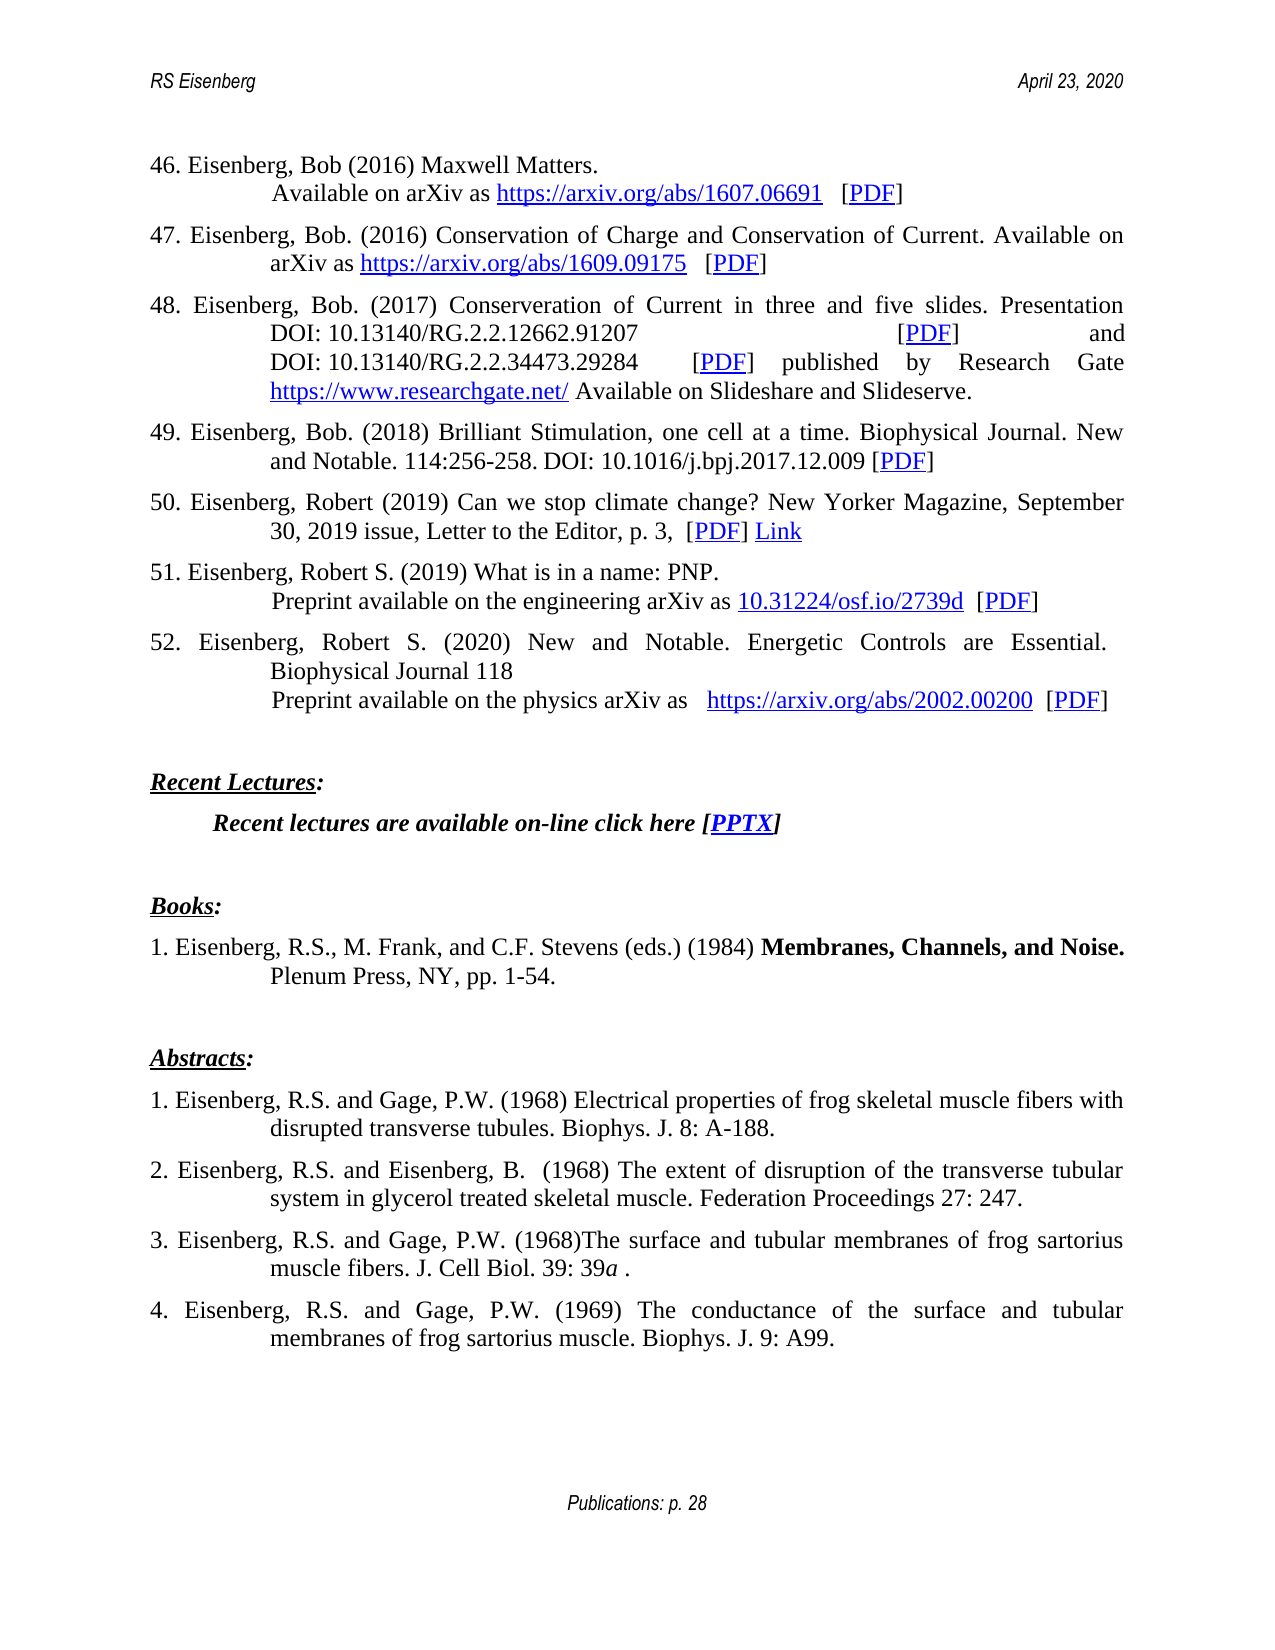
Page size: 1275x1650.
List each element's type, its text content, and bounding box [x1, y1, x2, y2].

text 52. Eisenberg, Robert S. (2020) New and Notable. Energetic Controls are Essential. Biophysical Journal 118 [150, 627, 1125, 685]
text 50. Eisenberg, Robert (2019) Can we stop climate change? New Yorker Magazine, September 30, 2019 issue, Letter to the Editor, p. 3, [PDF] Link [150, 487, 1125, 545]
text 1. Eisenberg, R.S. and Gage, P.W. (1968) Electrical properties of frog skeletal muscle fibers with disrupted transverse tubules. Biophys. J. 8: A-188. [150, 1085, 1125, 1142]
text 3. Eisenberg, R.S. and Gage, P.W. (1968)The surface and tubular membranes of frog sartorius muscle fibers. J. Cell Biol. 39: 39a . [150, 1225, 1125, 1282]
text 2. Eisenberg, R.S. and Eisenberg, B. (1968) The extent of disruption of the transverse tubular system in glycerol treated skeletal muscle. Federation Proceedings 27: 247. [150, 1155, 1125, 1212]
text 48. Eisenberg, Bob. (2017) Conserveration of Current in three and five slides. Presentation DOI: 10.13140/RG.2.2.12662.91207 [PDF] and DOI: 10.13140/RG.2.2.34473.29284 [PDF] published by Research Gate https://www.researchgate.net/ Available on Slideshare and Slideserve. [150, 290, 1125, 405]
text 51. Eisenberg, Robert S. (2019) What is in a name: PNP. [150, 557, 1125, 586]
text Abstracts: [150, 1043, 1125, 1072]
text 4. Eisenberg, R.S. and Gage, P.W. (1969) The conductance of the surface and tubular membranes of frog sartorius muscle. Biophys. J. 9: A99. [150, 1295, 1125, 1352]
text Preprint available on the engineering arXiv as 10.31224/osf.io/2739d [PDF] [270, 586, 1125, 615]
text 1. Eisenberg, R.S., M. Frank, and C.F. Stevens (eds.) (1984) Membranes, Channels, and Noise. Plenum Press, NY, pp. 1-54. [150, 932, 1125, 990]
text Available on arXiv as https://arxiv.org/abs/1607.06691 [PDF] [271, 178, 1125, 207]
text 47. Eisenberg, Bob. (2016) Conservation of Charge and Conservation of Current. Available on arXiv as https://arxiv.org/abs/1609.09175 [PDF] [150, 220, 1125, 277]
text 49. Eisenberg, Bob. (2018) Brilliant Stimulation, one cell at a time. Biophysical Journal. New and Notable. 114:256-258. DOI: 10.1016/j.bpj.2017.12.009 [PDF] [150, 417, 1125, 475]
text Recent lectures are available on-line click here [PPTX] [150, 808, 1125, 837]
text Recent Lectures: [150, 767, 1125, 796]
text Books: [150, 891, 1125, 920]
text 46. Eisenberg, Bob (2016) Maxwell Matters. [150, 150, 1125, 178]
text Preprint available on the physics arXiv as https://arxiv.org/abs/2002.00200 [PDF] [270, 685, 1125, 713]
